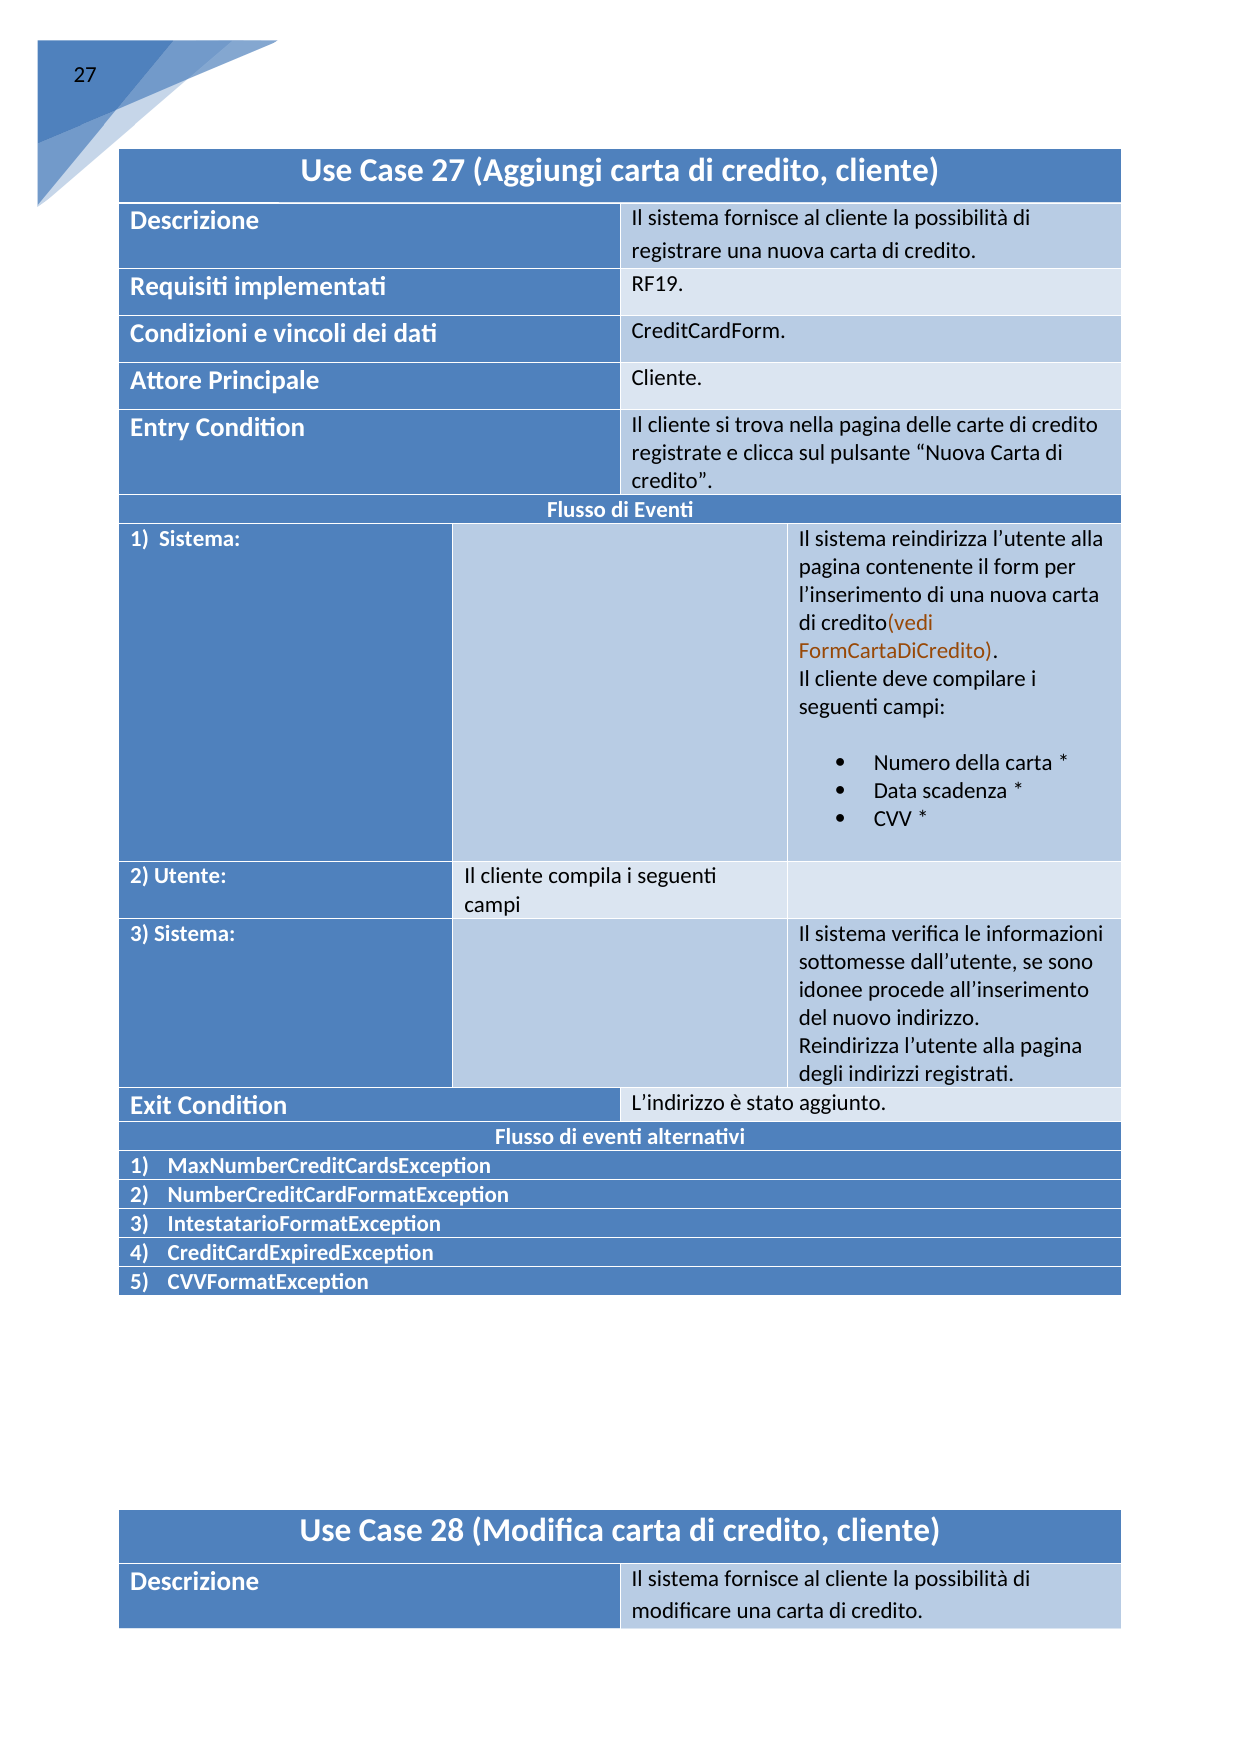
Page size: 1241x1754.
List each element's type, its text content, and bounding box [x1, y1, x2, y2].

table_cell Descrizione [119, 1564, 620, 1628]
table_cell CreditCardForm. [621, 316, 1121, 362]
table_cell Il cliente si trova nella pagina delle carte di credito registrate e clicca sul pulsante “Nuova Carta di credito”. [621, 410, 1121, 494]
table_cell [453, 524, 787, 861]
table_cell CreditCardExpiredException [119, 1238, 1121, 1266]
table_cell Il sistema fornisce al cliente la possibilità di registrare una nuova carta di credito. [621, 204, 1121, 268]
table_header Use Case 28 (Modifica carta di credito, cliente) [119, 1510, 1121, 1563]
table_header Use Case 27 (Aggiungi carta di credito, cliente) [119, 149, 1121, 202]
table_cell 3) Sistema: [119, 919, 452, 1087]
table_cell IntestatarioFormatException [119, 1209, 1121, 1237]
table_cell Il sistema reindirizza l’utente alla pagina contenente il form per l’inserimento di una nuova carta di credito(vedi FormCartaDiCredito). Il cliente deve compilare i seguenti campi: Numero della carta * Data scadenza * CVV * [788, 524, 1121, 861]
picture [37, 40, 279, 209]
table_cell Il sistema verifica le informazioni sottomesse dall’utente, se sono idonee procede all’inserimento del nuovo indirizzo. Reindirizza l’utente alla pagina degli indirizzi registrati. [788, 919, 1121, 1087]
table_cell RF19. [621, 269, 1121, 315]
table_cell Attore Principale [119, 363, 620, 409]
table_cell NumberCreditCardFormatException [119, 1180, 1121, 1208]
table_cell Condizioni e vincoli dei dati [119, 316, 620, 362]
table_cell [788, 862, 1121, 918]
table_cell Flusso di eventi alternativi [119, 1122, 1121, 1150]
table_cell CVVFormatException [119, 1267, 1121, 1295]
table_cell Descrizione [119, 204, 620, 268]
table_cell 2) Utente: [119, 862, 452, 918]
table_cell Il cliente compila i seguenti campi [453, 862, 787, 918]
table_cell L’indirizzo è stato aggiunto. [621, 1088, 1121, 1121]
table_cell 1) Sistema: [119, 524, 452, 861]
table_cell MaxNumberCreditCardsException [119, 1151, 1121, 1179]
table_cell Cliente. [621, 363, 1121, 409]
table_cell Flusso di Eventi [119, 495, 1121, 523]
table_cell Il sistema fornisce al cliente la possibilità di modificare una carta di credito. [621, 1564, 1121, 1628]
table_cell Entry Condition [119, 410, 620, 494]
table_cell Requisiti implementati [119, 269, 620, 315]
table_cell [453, 919, 787, 1087]
table_cell Exit Condition [119, 1088, 620, 1121]
